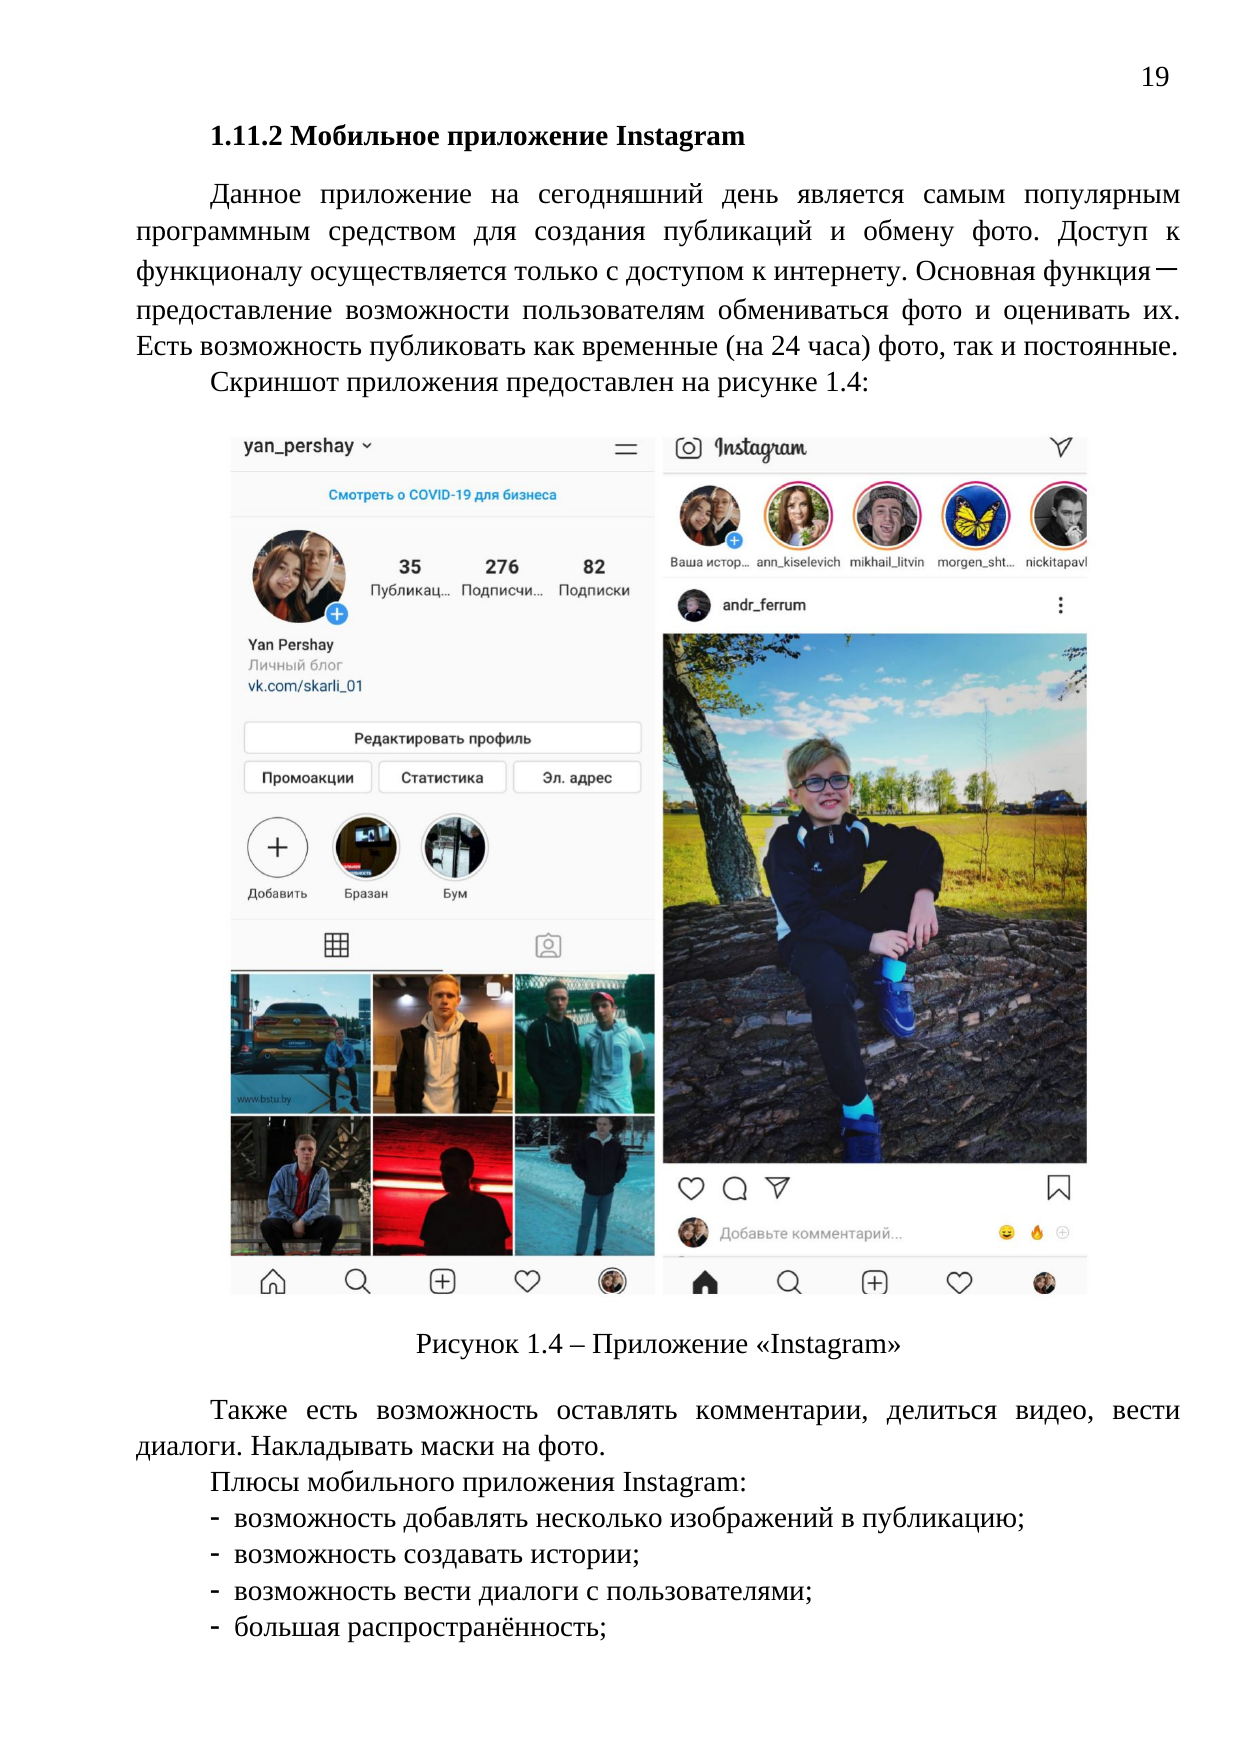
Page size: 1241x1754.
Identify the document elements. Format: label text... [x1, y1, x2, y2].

picture [222, 429, 1095, 1302]
text Данное приложение на сегодняшний день является самым популярным программным средством для создания публикаций и обмену фото. Доступ к функционалу осуществляется только с доступом к интернету. Основная функция－ предоставление возможности пользователям обмениваться фото и оценивать их. Есть возможность публиковать как временные (на 24 часа) фото, так и постоянные. [136, 177, 1181, 361]
title Рисунок 1.4 – Приложение «Instagram» [136, 1326, 1181, 1360]
text 1.11.2 Мобильное приложение Instagram [136, 118, 1181, 152]
text возможность добавлять несколько изображений в публикацию; [136, 1500, 1181, 1534]
text возможность вести диалоги с пользователями; [136, 1573, 1181, 1606]
text Скриншот приложения предоставлен на рисунке 1.4: [136, 364, 1181, 398]
text большая распространённость; [136, 1609, 1181, 1643]
text возможность создавать истории; [136, 1536, 1181, 1570]
list Также есть возможность оставлять комментарии, делиться видео, вести диалоги. Накладывать маски на фото. [136, 1392, 1181, 1461]
list Плюсы мобильного приложения Instagram: [136, 1464, 1181, 1498]
